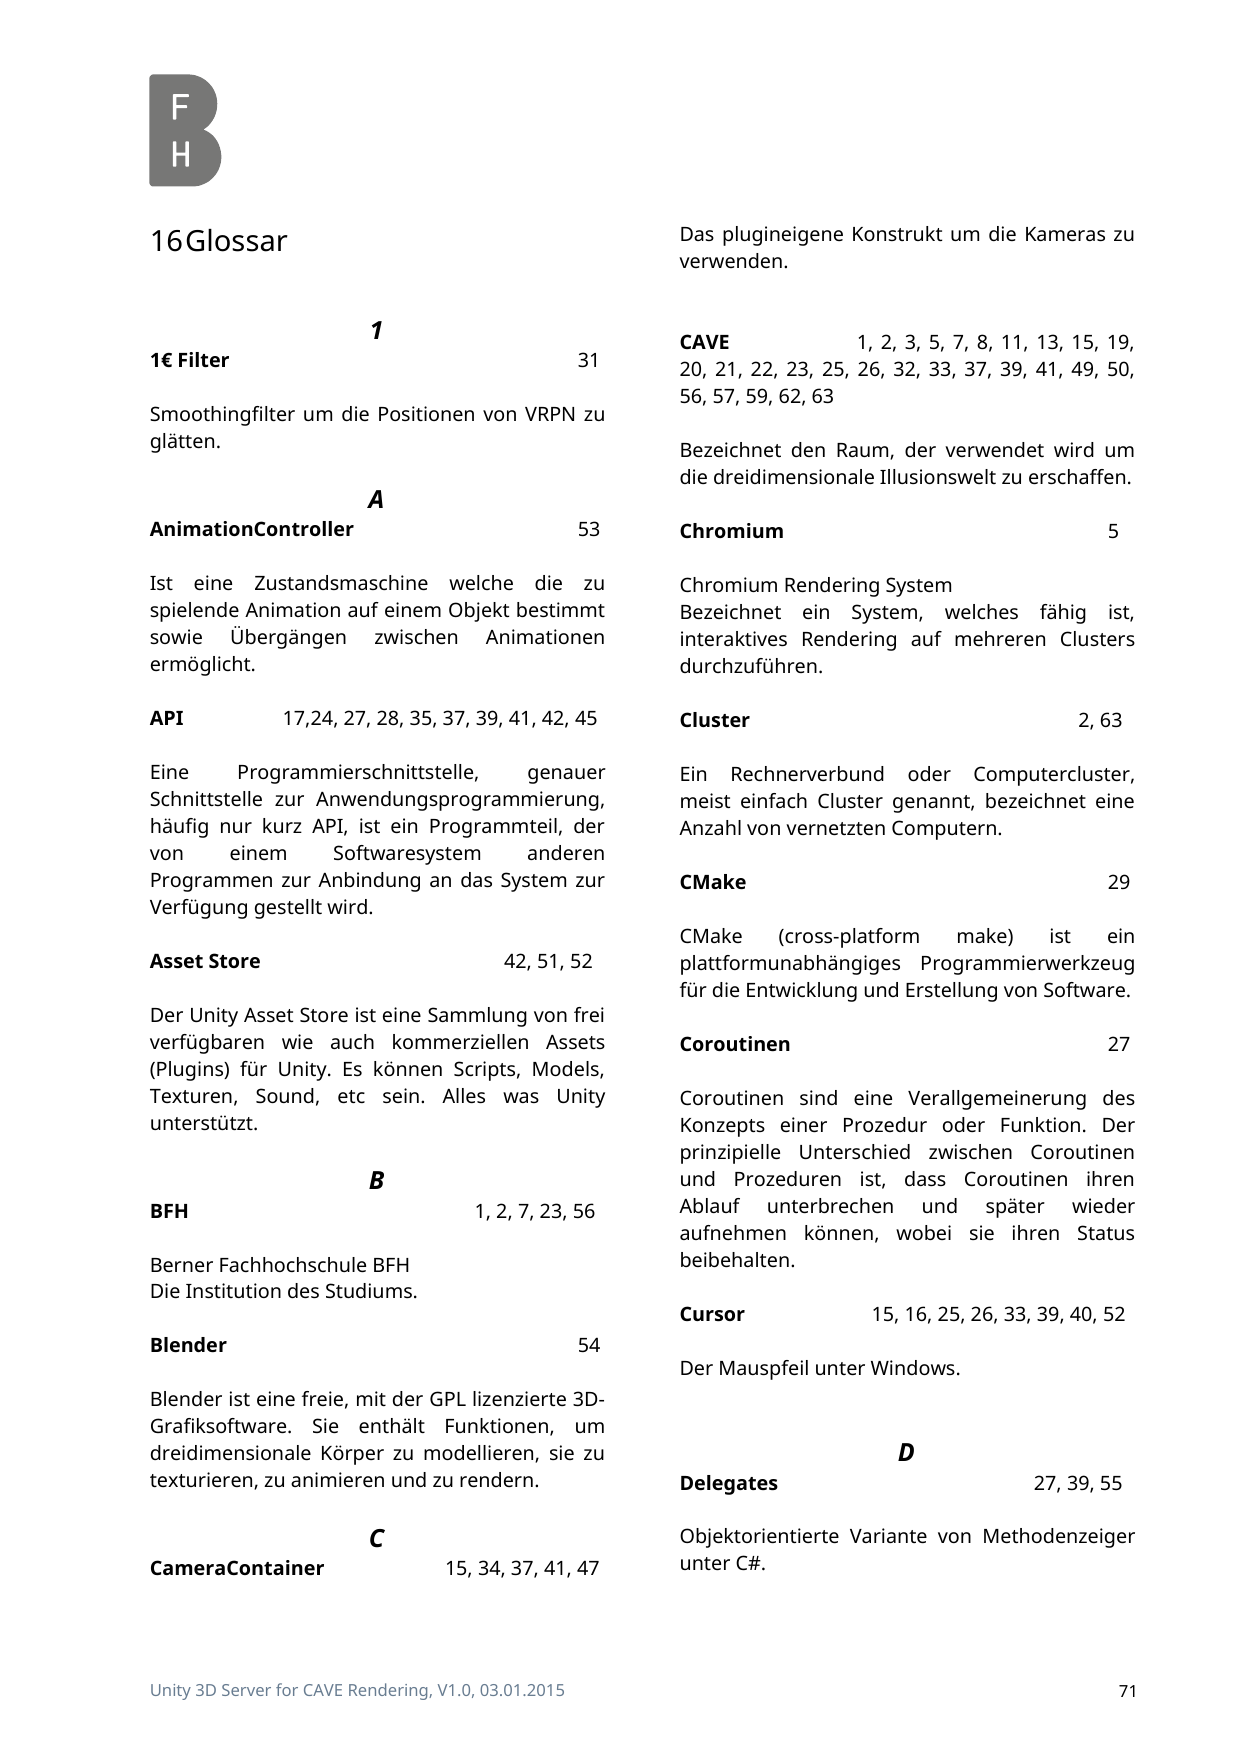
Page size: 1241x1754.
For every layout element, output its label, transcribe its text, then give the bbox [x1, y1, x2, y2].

text Blender 54 [149, 1332, 606, 1359]
text Chromium 5 [679, 517, 1136, 544]
subtitle Glossar [149, 221, 606, 260]
text Ist eine Zustandsmaschine welche die zu spielende Animation auf einem Objekt bestimmt sowie Übergängen zwischen Animationen ermöglicht. [149, 569, 606, 677]
text C [149, 1521, 606, 1555]
text Der Unity Asset Store ist eine Sammlung von frei verfügbaren wie auch kommerziellen Assets (Plugins) für Unity. Es können Scripts, Models, Texturen, Sound, etc sein. Alles was Unity unterstützt. [149, 1001, 606, 1136]
text Die Institution des Studiums. [149, 1278, 606, 1305]
text Smoothingfilter um die Positionen von VRPN zu glätten. [149, 400, 606, 454]
text API 17,24, 27, 28, 35, 37, 39, 41, 42, 45 [149, 704, 606, 731]
text Chromium Rendering System [679, 571, 1136, 598]
text Objektorientierte Variante von Methodenzeiger unter C#. [679, 1523, 1136, 1577]
text 1€ Filter 31 [149, 346, 606, 373]
text Cursor 15, 16, 25, 26, 33, 39, 40, 52 [679, 1300, 1136, 1327]
text Asset Store 42, 51, 52 [149, 947, 606, 974]
text Der Mauspfeil unter Windows. [679, 1354, 1136, 1381]
text Blender ist eine freie, mit der GPL lizenzierte 3D-Grafiksoftware. Sie enthält Funktionen, um dreidimensionale Körper zu modellieren, sie zu texturieren, zu animieren und zu rendern. [149, 1386, 606, 1494]
text Ein Rechnerverbund oder Computercluster, meist einfach Cluster genannt, bezeichnet eine Anzahl von vernetzten Computern. [679, 760, 1136, 841]
text Coroutinen 27 [679, 1030, 1136, 1057]
text CameraContainer 15, 34, 37, 41, 47 [149, 1555, 606, 1582]
text 1 [149, 312, 606, 346]
text Bezeichnet den Raum, der verwendet wird um die dreidimensionale Illusionswelt zu erschaffen. [679, 436, 1136, 490]
text D [679, 1435, 1136, 1469]
text Coroutinen sind eine Verallgemeinerung des Konzepts einer Prozedur oder Funktion. Der prinzipielle Unterschied zwischen Coroutinen und Prozeduren ist, dass Coroutinen ihren Ablauf unterbrechen und später wieder aufnehmen können, wobei sie ihren Status beibehalten. [679, 1084, 1136, 1273]
text CAVE 1, 2, 3, 5, 7, 8, 11, 13, 15, 19, 20, 21, 22, 23, 25, 26, 32, 33, 37, 39, 41, 49, 50, 56, 57, 59, 62, 63 [679, 328, 1136, 409]
text Das plugineigene Konstrukt um die Kameras zu verwenden. [679, 221, 1136, 274]
text BFH 1, 2, 7, 23, 56 [149, 1197, 606, 1224]
text Eine Programmierschnittstelle, genauer Schnittstelle zur Anwendungsprogrammierung, häufig nur kurz API, ist ein Programmteil, der von einem Softwaresystem anderen Programmen zur Anbindung an das System zur Verfügung gestellt wird. [149, 758, 606, 920]
text CMake 29 [679, 868, 1136, 895]
text Delegates 27, 39, 55 [679, 1469, 1136, 1496]
text Berner Fachhochschule BFH [149, 1251, 606, 1278]
text B [149, 1163, 606, 1197]
text Cluster 2, 63 [679, 706, 1136, 733]
text AnimationController 53 [149, 515, 606, 542]
text A [149, 481, 606, 515]
text Bezeichnet ein System, welches fähig ist, interaktives Rendering auf mehreren Clusters durchzuführen. [679, 598, 1136, 679]
text CMake (cross-platform make) ist ein plattformunabhängiges Programmierwerkzeug für die Entwicklung und Erstellung von Software. [679, 922, 1136, 1003]
